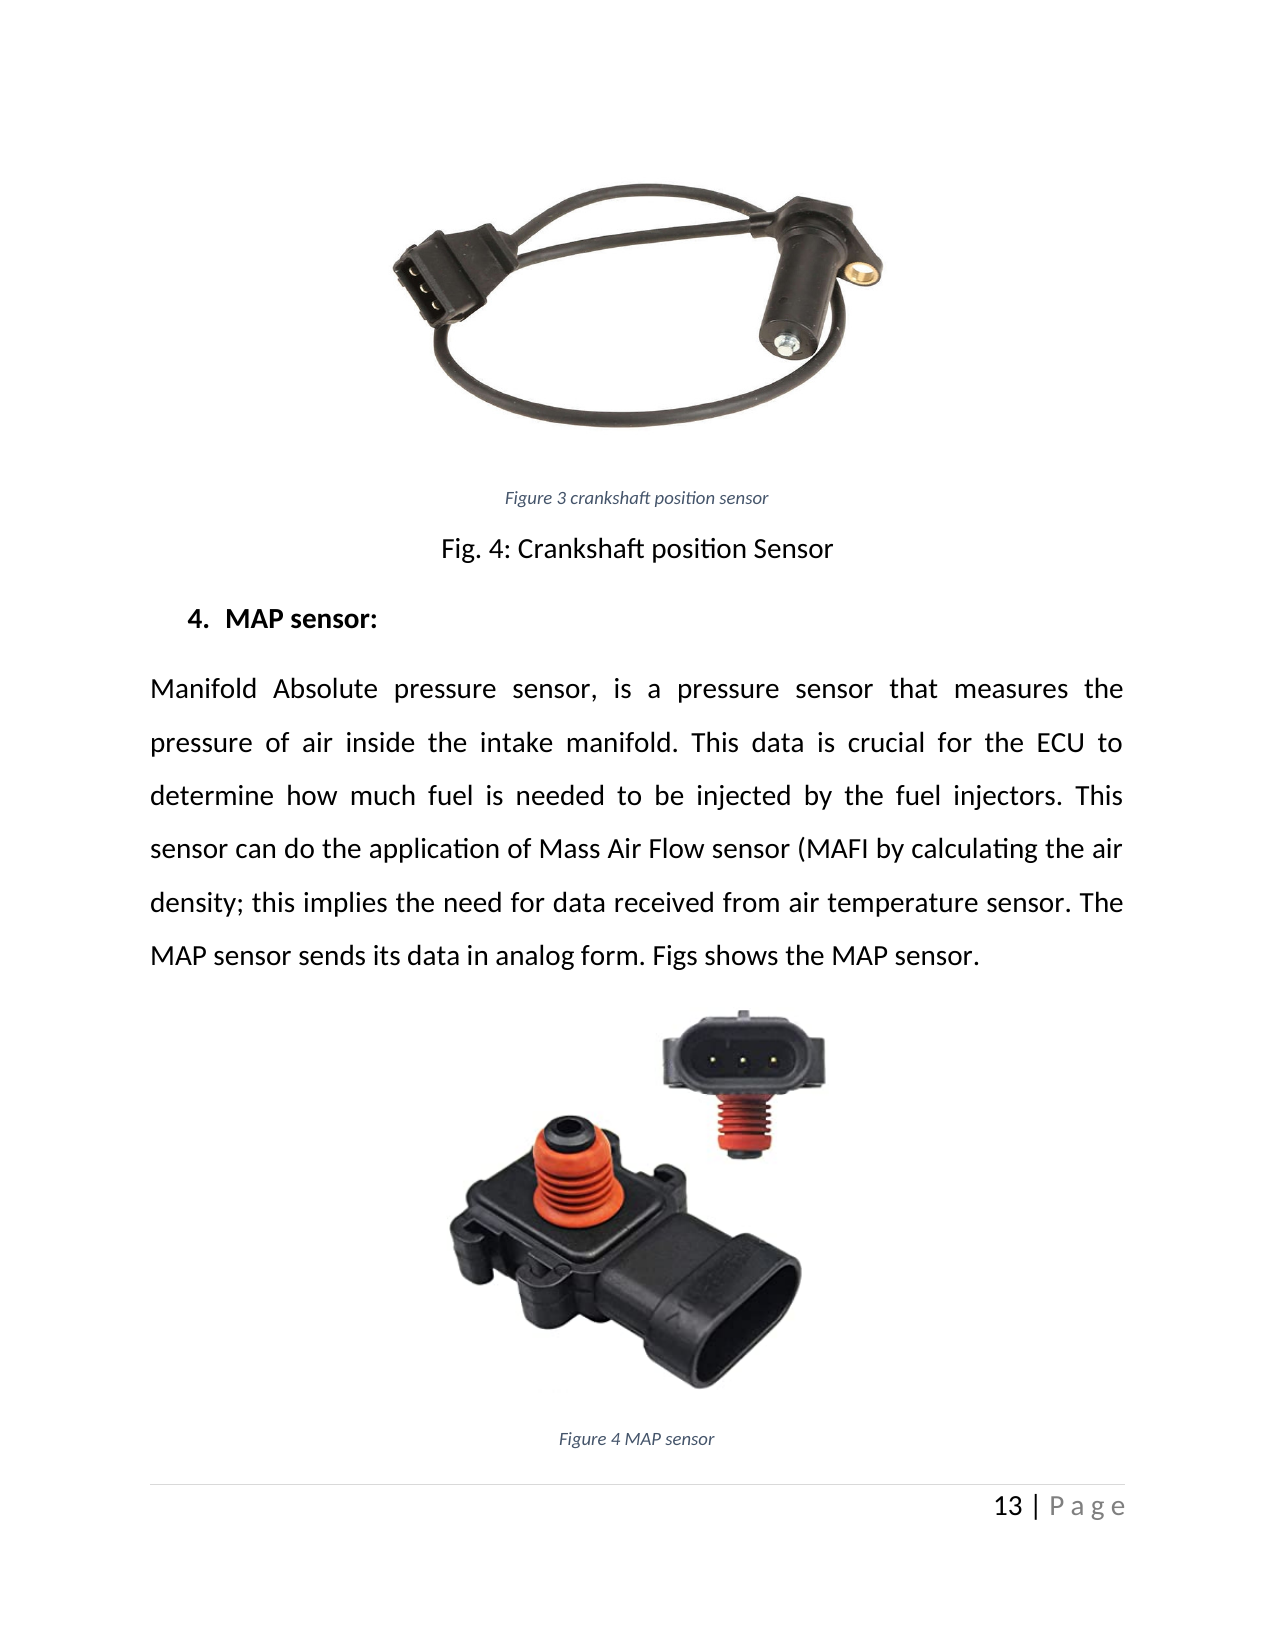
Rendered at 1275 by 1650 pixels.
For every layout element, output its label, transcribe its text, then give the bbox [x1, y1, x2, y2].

picture [446, 1007, 829, 1393]
text Fig. 4: Crankshaft position Sensor [150, 530, 1125, 566]
list MAP sensor: [187, 600, 1125, 636]
text Manifold Absolute pressure sensor, is a pressure sensor that measures the pressure of air inside the intake manifold. This data is crucial for the ECU to determine how much fuel is needed to be injected by the fuel injectors. This sensor can do the application of Mass Air Flow sensor (MAFI by calculating the air density; this implies the need for data received from air temperature sensor. The MAP sensor sends its data in analog form. Figs shows the MAP sensor. [150, 670, 1125, 973]
picture [377, 150, 898, 452]
